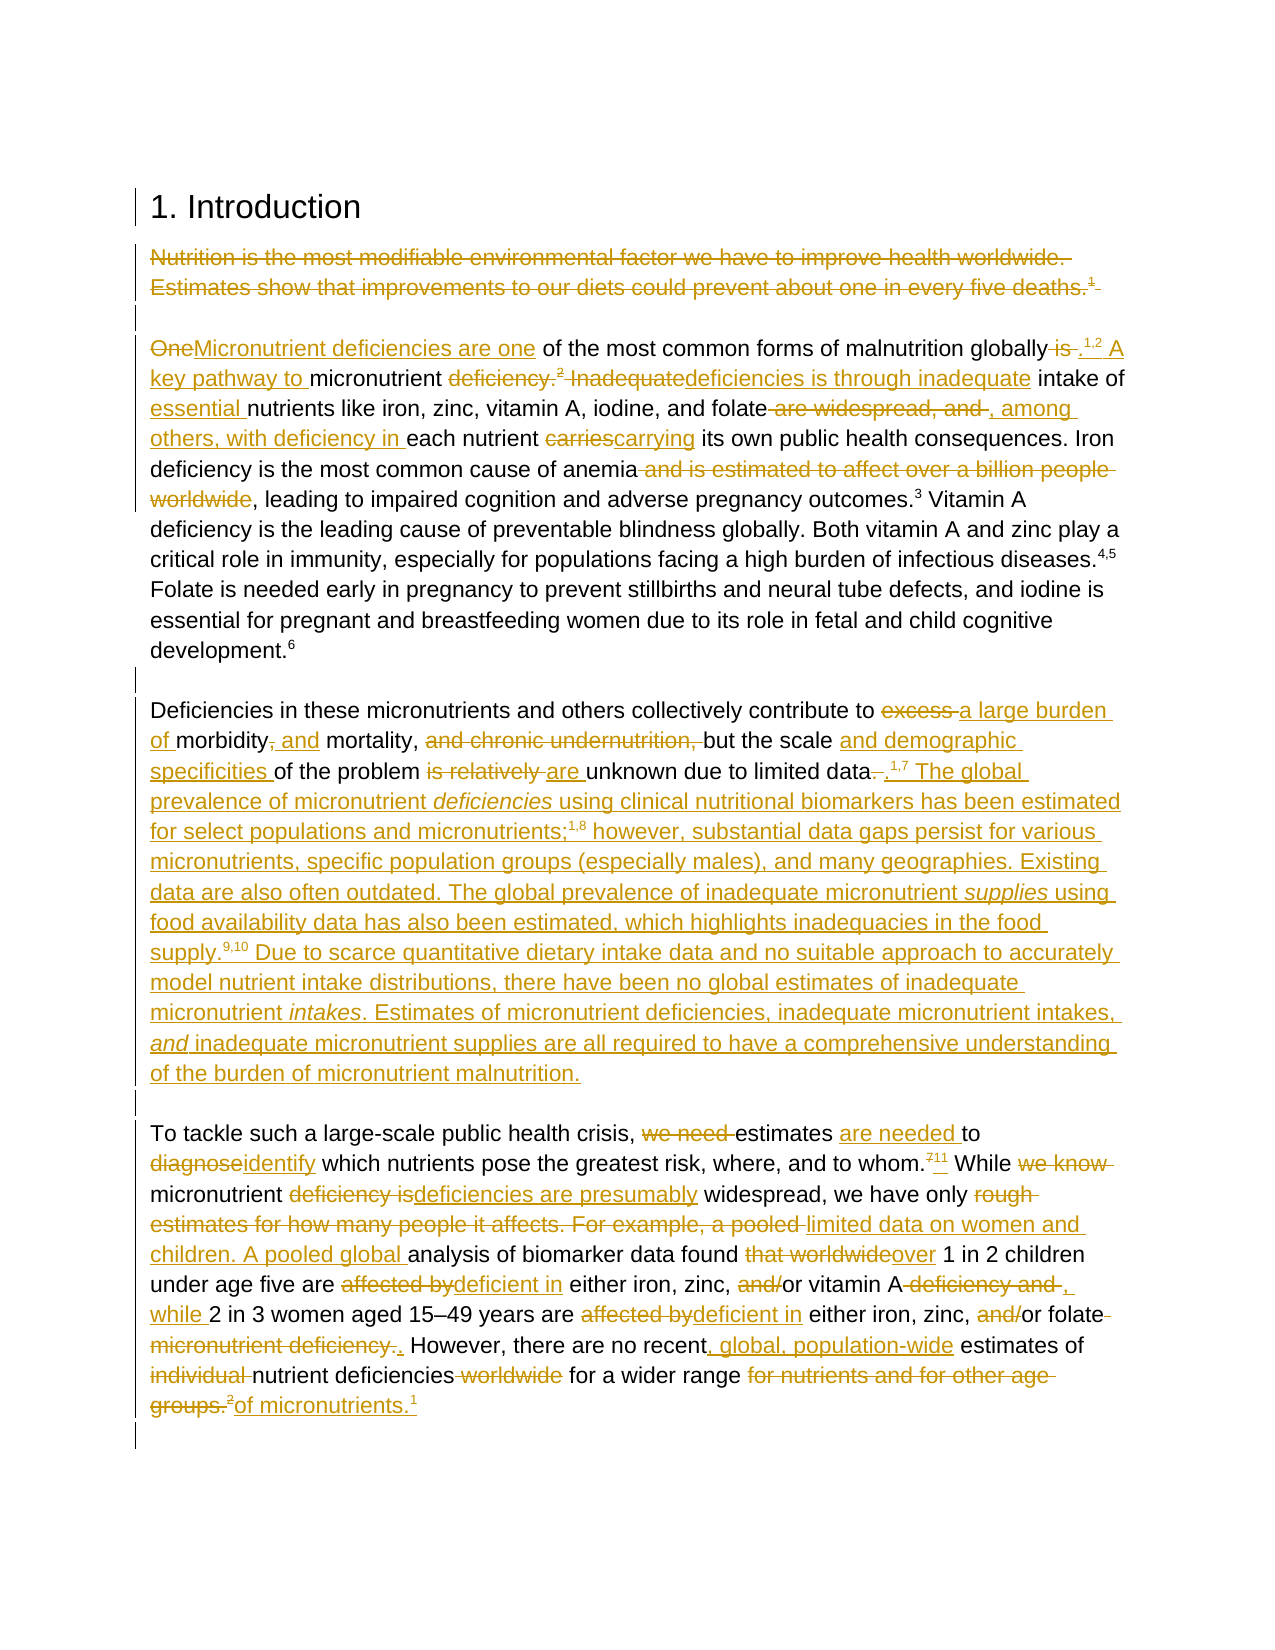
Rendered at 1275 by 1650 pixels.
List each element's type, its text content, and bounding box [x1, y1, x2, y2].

text To tackle such a large-scale public health crisis, estimates to which nutrients pose the greatest risk, where, and to whom. While micronutrient widespread, we have only analysis of biomarker data found 1 in 2 children under age five are either iron, zinc, or vitamin A2 in 3 women aged 15–49 years are either iron, zinc, or folate However, there are no recent estimates of nutrient deficiencies for a wider range [150, 1120, 1125, 1418]
subtitle 1. Introduction [150, 187, 1125, 226]
text Deficiencies in these micronutrients and others collectively contribute to morbidity mortality, but the scale of the problem unknown due to limited data [150, 697, 1125, 1086]
text of the most common forms of malnutrition globallymicronutrient intake of nutrients like iron, zinc, vitamin A, iodine, and folateeach nutrient its own public health consequences. Iron deficiency is the most common cause of anemia, leading to impaired cognition and adverse pregnancy outcomes.3 Vitamin A deficiency is the leading cause of preventable blindness globally. Both vitamin A and zinc play a critical role in immunity, especially for populations facing a high burden of infectious diseases.4,5 Folate is needed early in pregnancy to prevent stillbirths and neural tube defects, and iodine is essential for pregnant and breastfeeding women due to its role in fetal and child cognitive development.6 [150, 335, 1125, 663]
